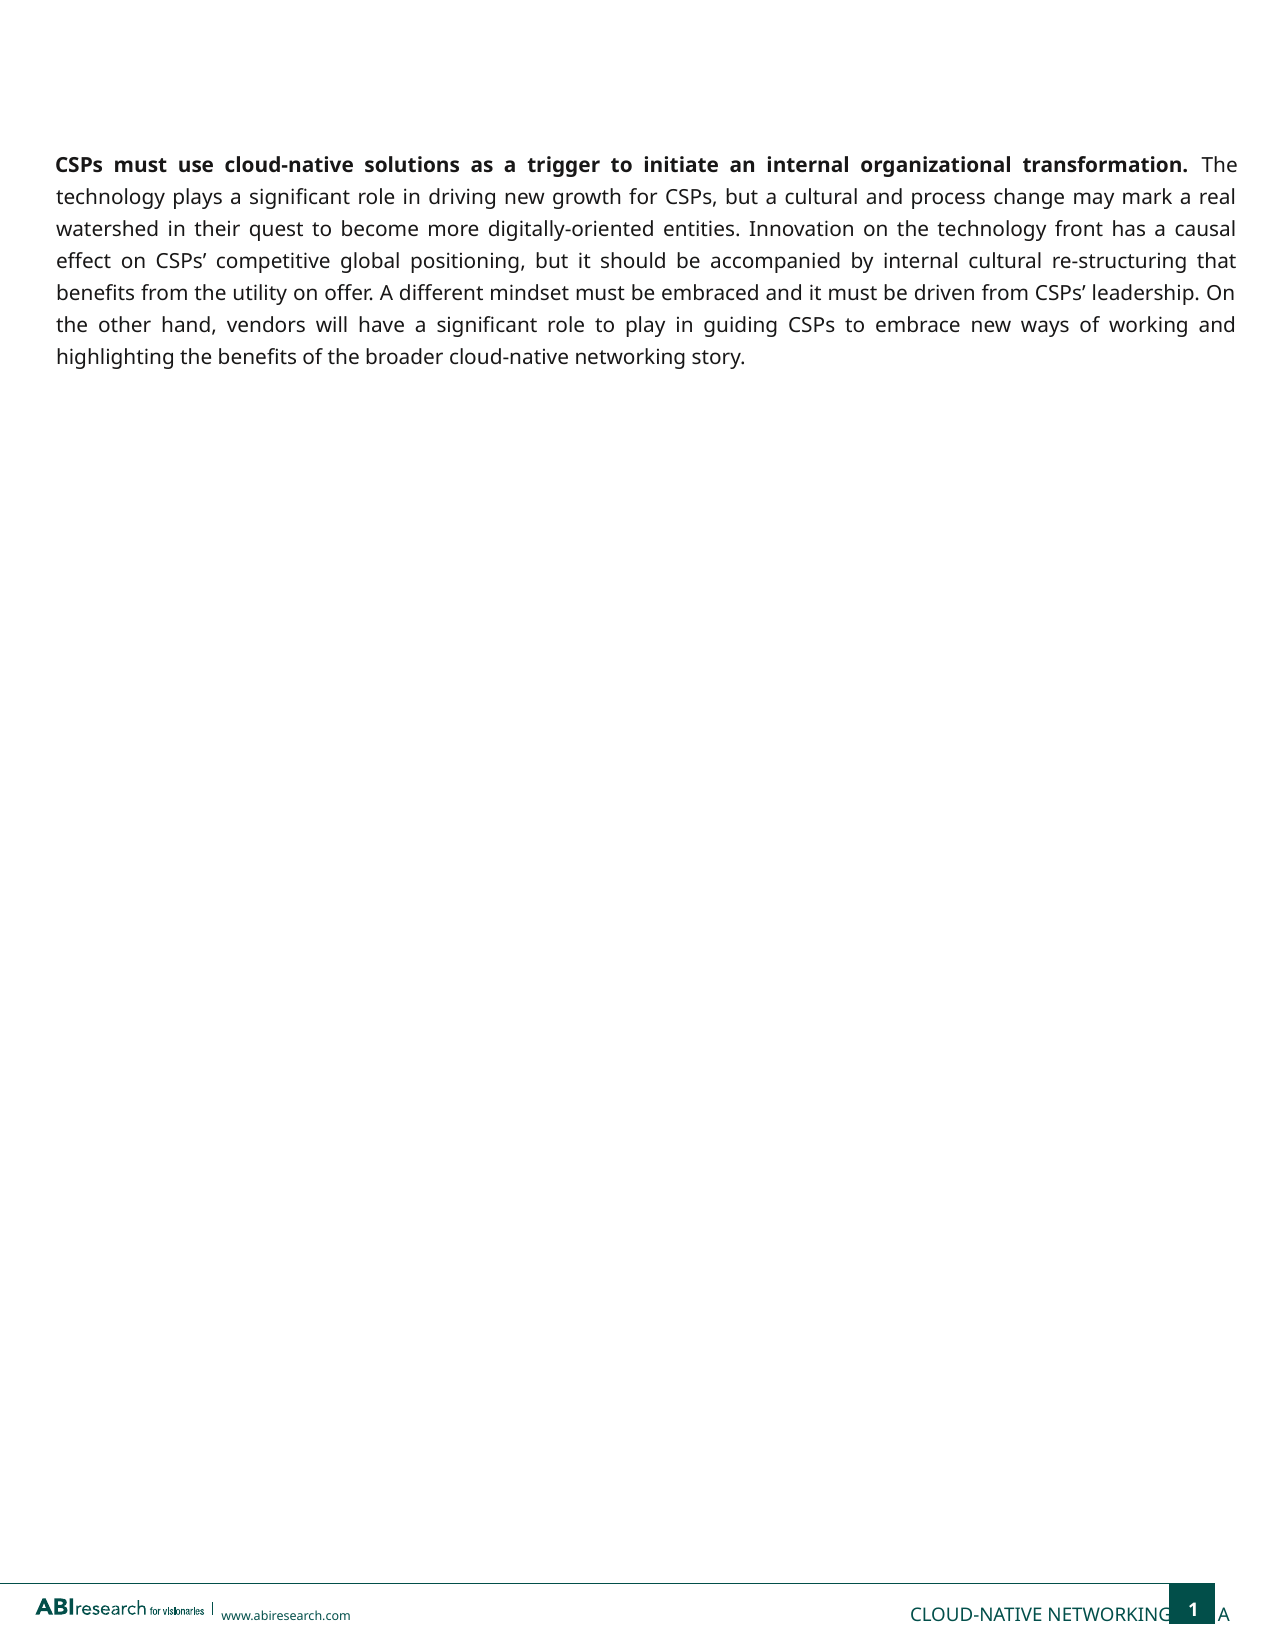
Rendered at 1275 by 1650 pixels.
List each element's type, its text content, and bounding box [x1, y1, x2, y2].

text CSPs must use cloud-native solutions as a trigger to initiate an internal organizational transformation. The technology plays a significant role in driving new growth for CSPs, but a cultural and process change may mark a real watershed in their quest to become more digitally-oriented entities. Innovation on the technology front has a causal effect on CSPs’ competitive global positioning, but it should be accompanied by internal cultural re-structuring that benefits from the utility on offer. A different mindset must be embraced and it must be driven from CSPs’ leadership. On the other hand, vendors will have a significant role to play in guiding CSPs to embrace new ways of working and highlighting the benefits of the broader cloud-native networking story. [55, 150, 1238, 371]
